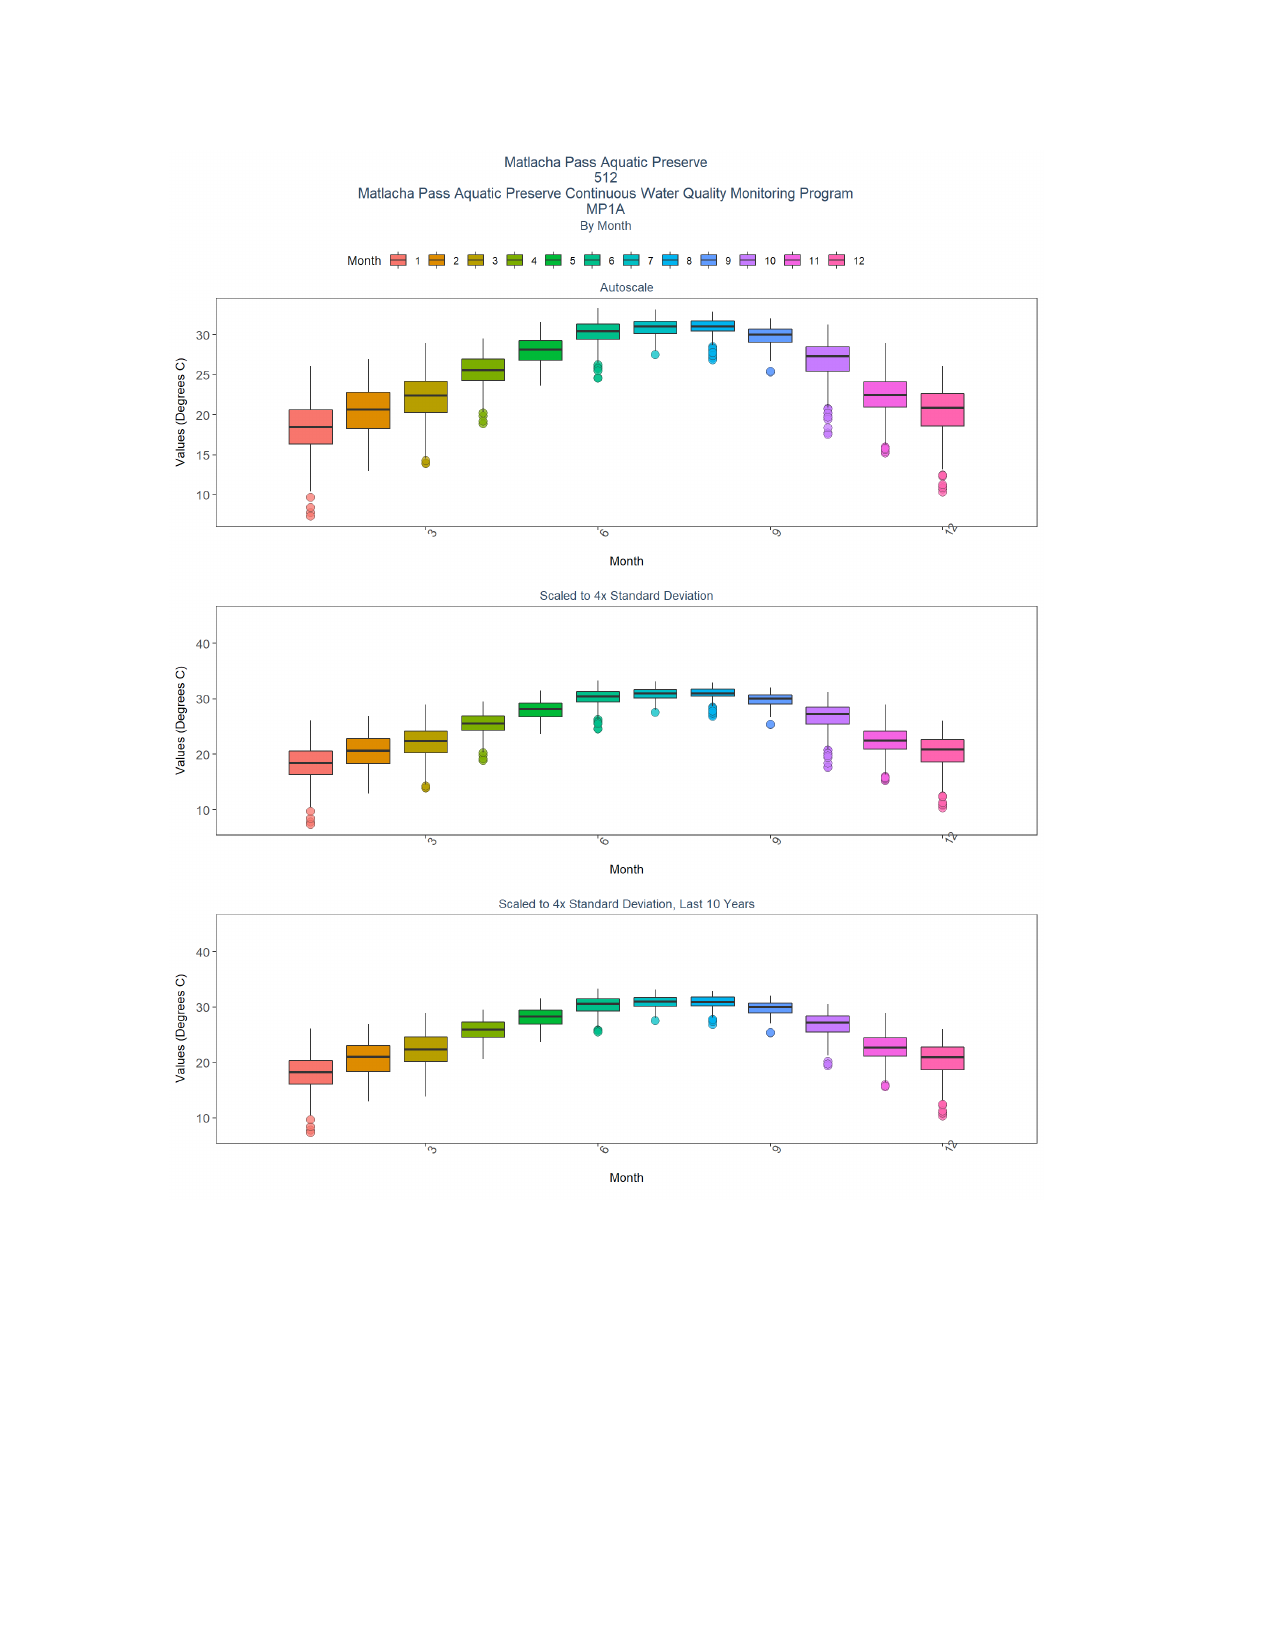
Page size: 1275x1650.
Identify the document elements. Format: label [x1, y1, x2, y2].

picture [168, 150, 1044, 1200]
